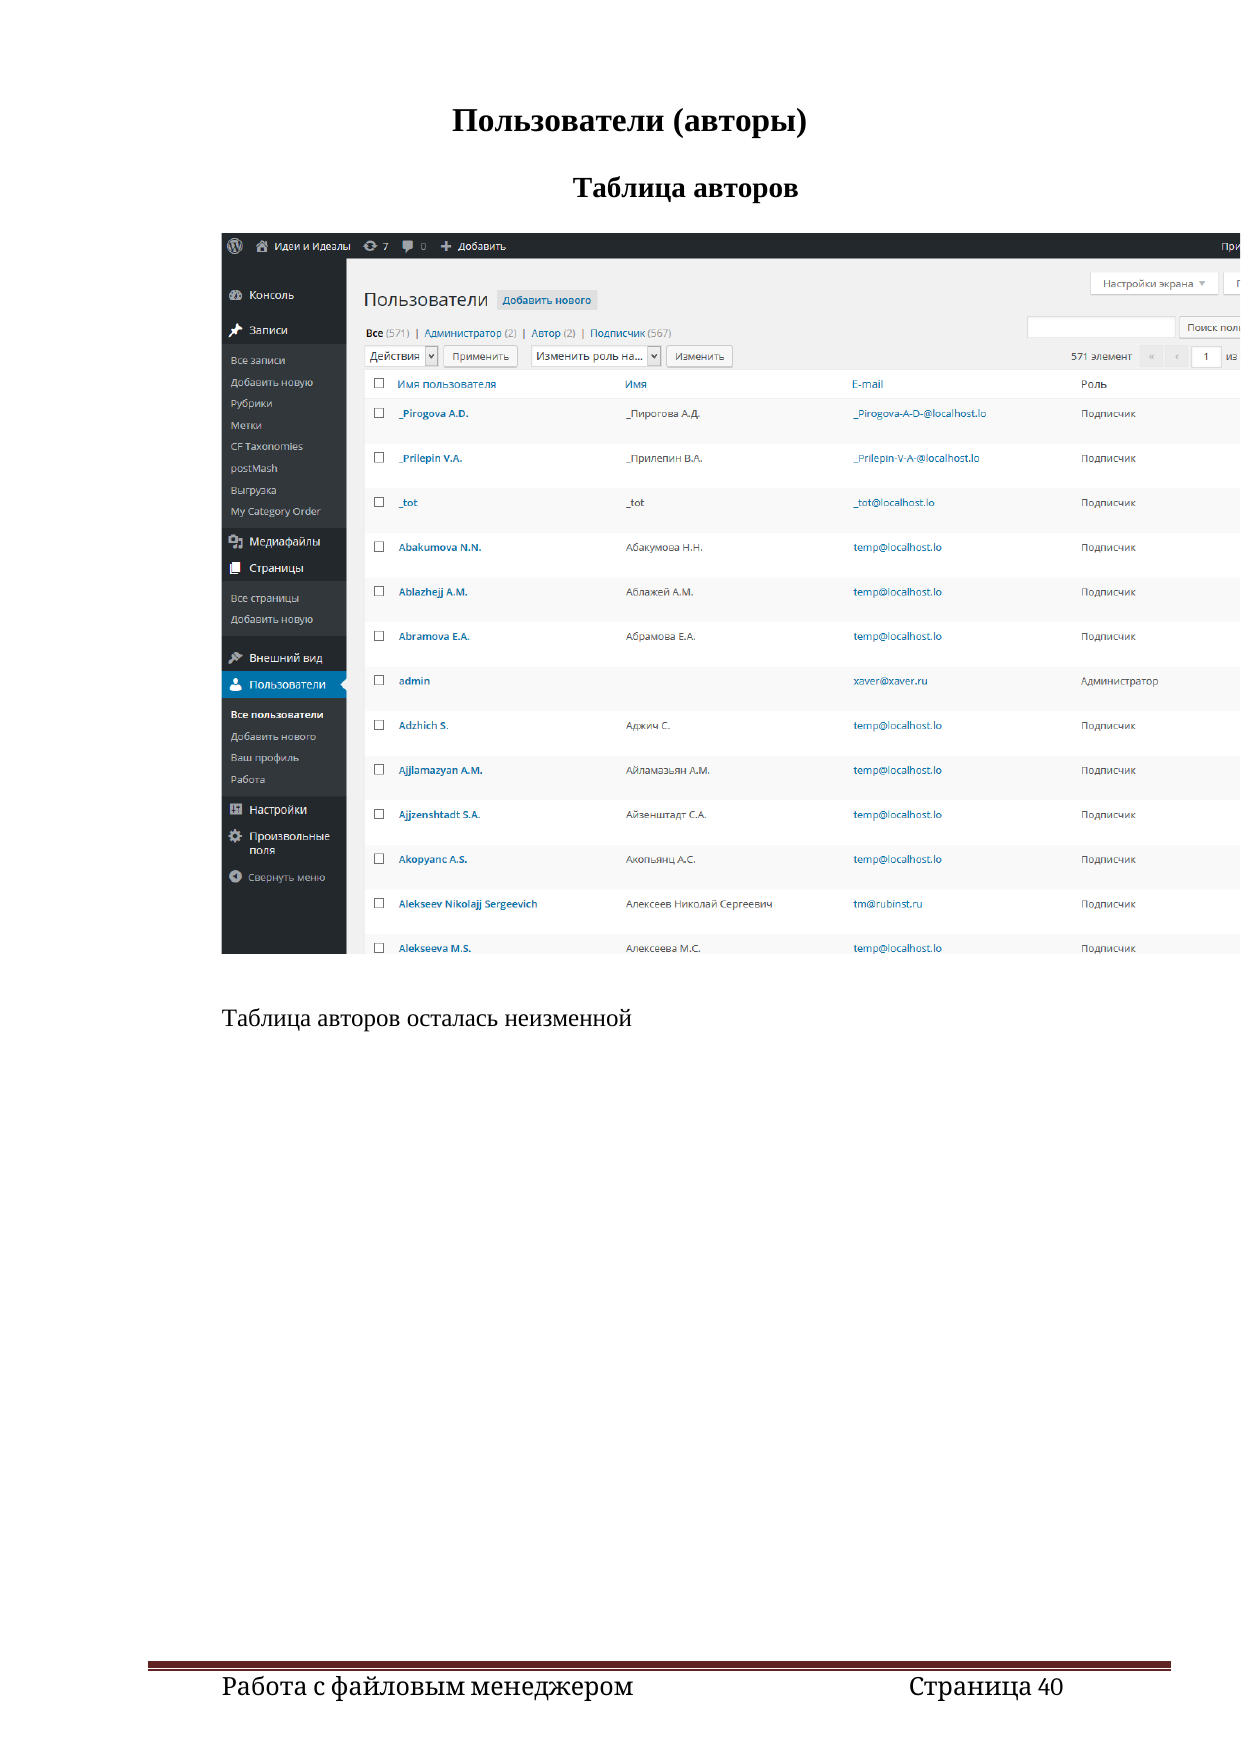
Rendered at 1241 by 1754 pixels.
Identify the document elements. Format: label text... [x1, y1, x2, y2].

text Пользователи (авторы) [89, 101, 1171, 139]
text Таблица авторов [201, 170, 1171, 203]
picture [231, 679, 241, 690]
picture [221, 233, 1241, 954]
text Таблица авторов осталась неизменной [148, 1003, 1171, 1032]
